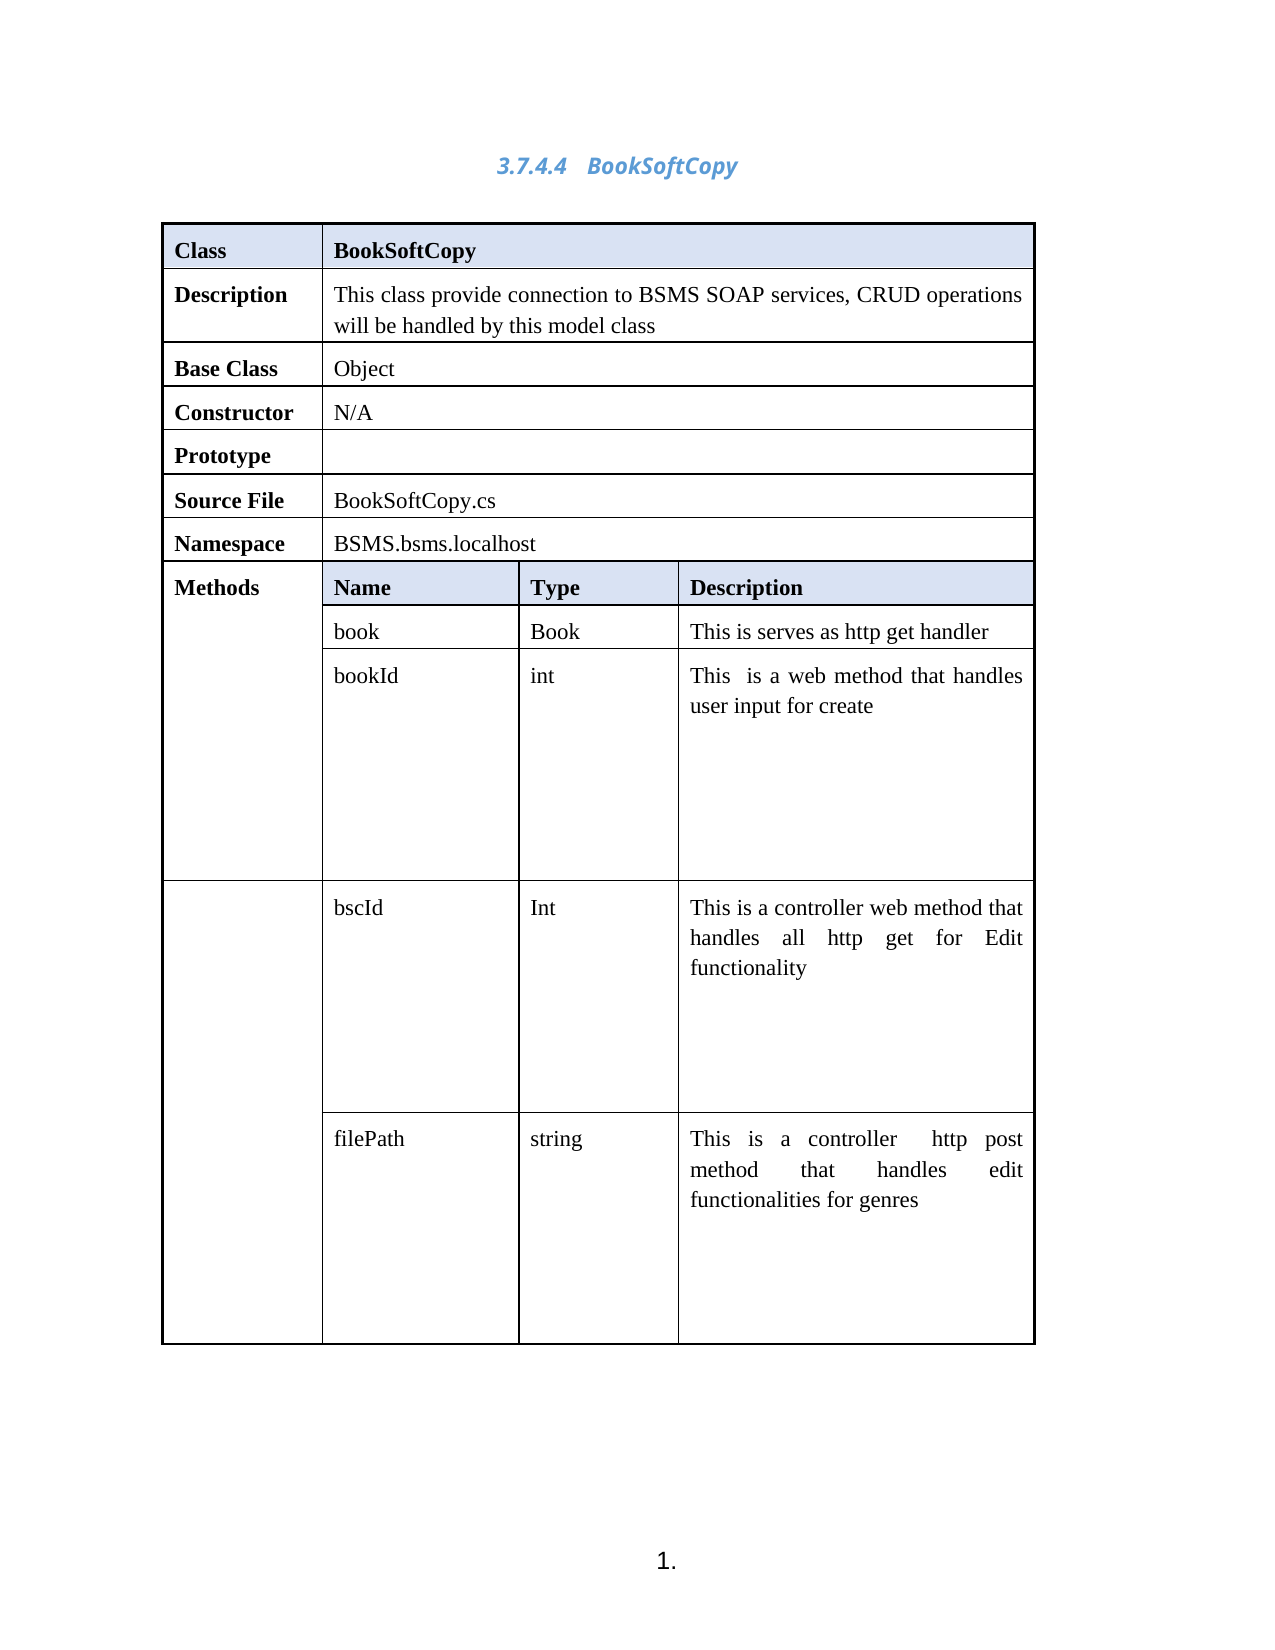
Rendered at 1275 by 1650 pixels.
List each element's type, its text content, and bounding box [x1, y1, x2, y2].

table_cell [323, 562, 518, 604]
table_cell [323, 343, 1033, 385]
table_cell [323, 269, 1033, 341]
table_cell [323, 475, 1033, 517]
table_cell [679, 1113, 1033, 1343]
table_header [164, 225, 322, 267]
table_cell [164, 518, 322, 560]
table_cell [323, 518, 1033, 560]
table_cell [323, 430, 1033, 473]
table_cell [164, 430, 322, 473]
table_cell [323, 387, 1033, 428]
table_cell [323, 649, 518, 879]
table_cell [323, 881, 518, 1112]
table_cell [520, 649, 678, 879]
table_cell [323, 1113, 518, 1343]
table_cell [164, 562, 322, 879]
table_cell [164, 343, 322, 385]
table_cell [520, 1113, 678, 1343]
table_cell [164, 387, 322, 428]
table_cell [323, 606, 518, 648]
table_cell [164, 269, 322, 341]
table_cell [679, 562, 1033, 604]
subtitle BookSoftCopy [497, 150, 1125, 181]
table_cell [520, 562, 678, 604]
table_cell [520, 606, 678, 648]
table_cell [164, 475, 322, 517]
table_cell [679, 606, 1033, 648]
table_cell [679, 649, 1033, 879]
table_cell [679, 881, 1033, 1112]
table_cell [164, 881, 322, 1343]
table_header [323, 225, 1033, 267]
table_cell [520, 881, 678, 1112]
